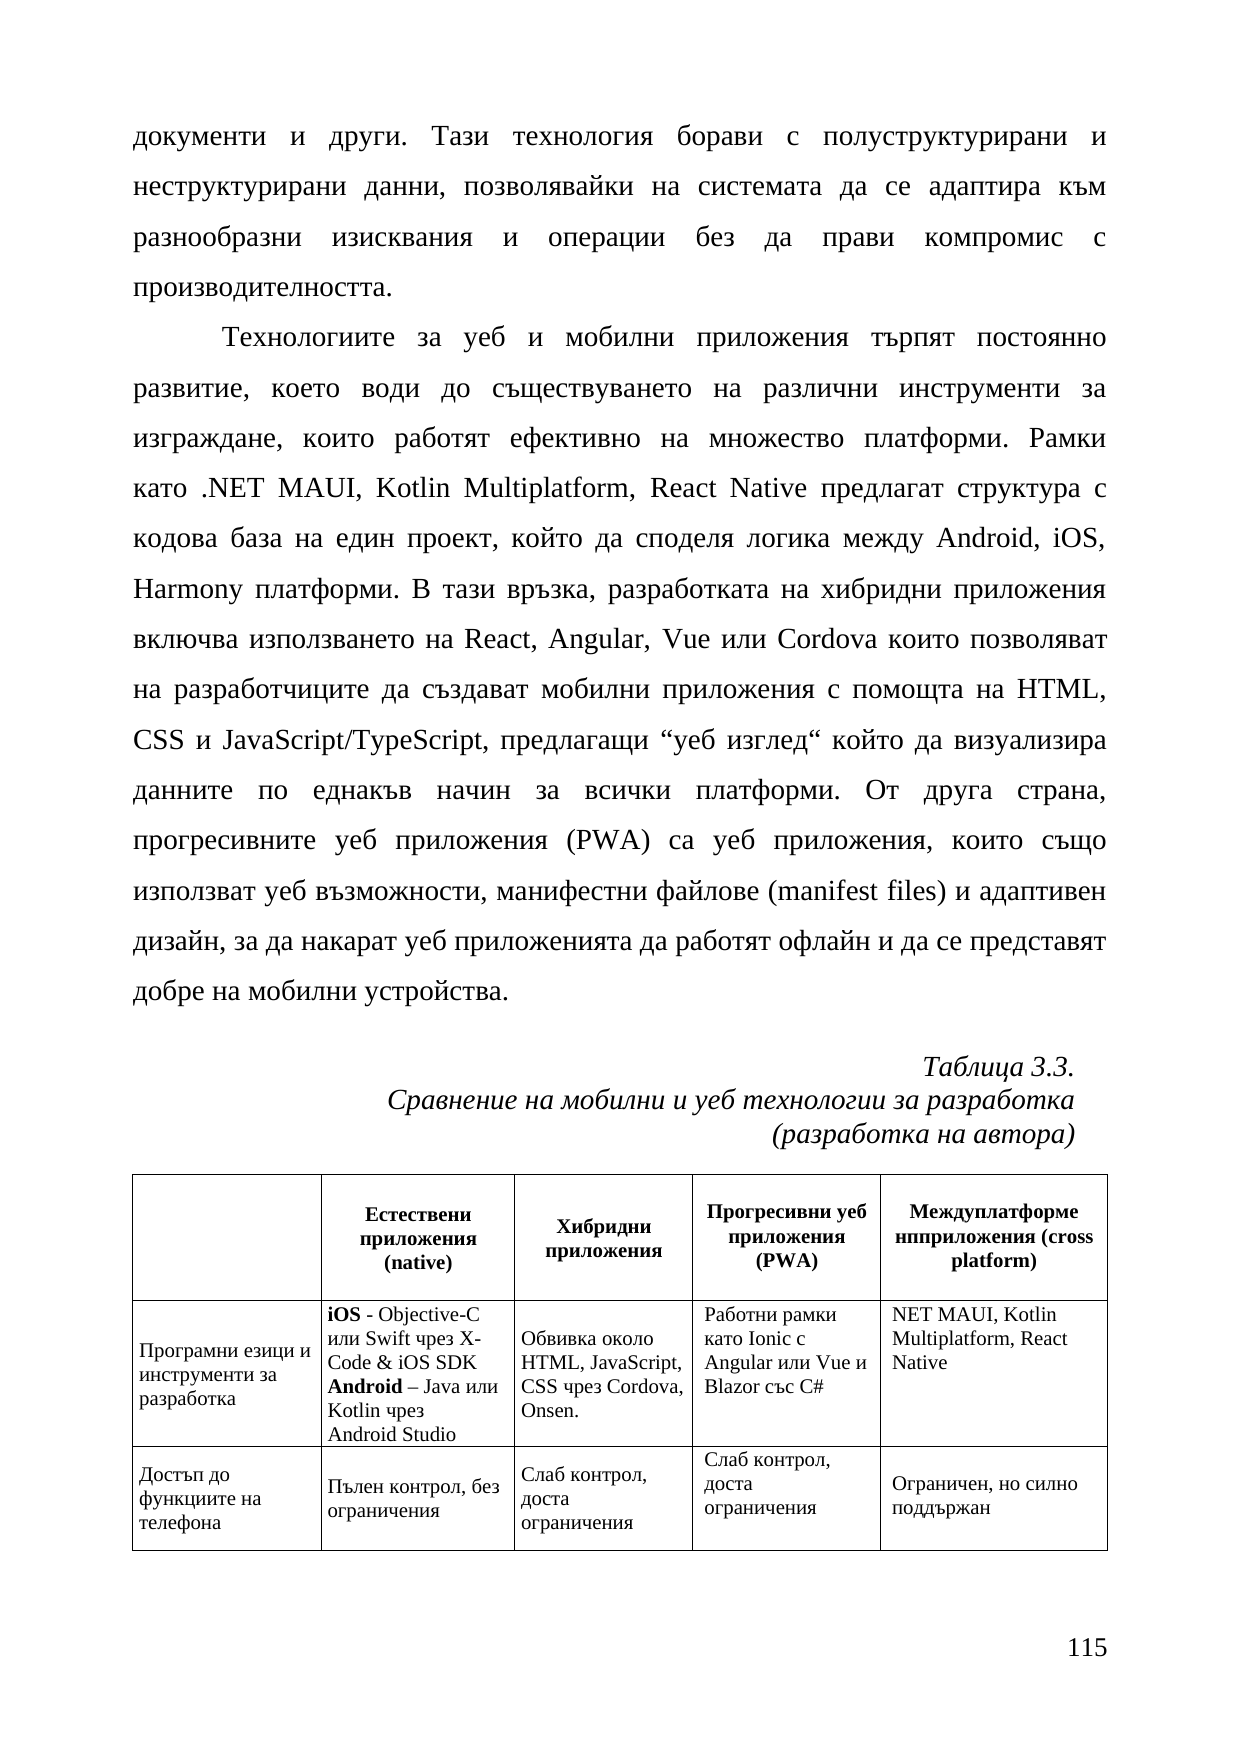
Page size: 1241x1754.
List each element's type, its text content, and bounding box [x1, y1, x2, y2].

table_cell Програмни езици и инструменти за разработка [133, 1301, 321, 1446]
table_cell iOS - Objective-C или Swift чрез X-Code & iOS SDK Android – Java или Kotlin чрез Android Studio [322, 1301, 514, 1446]
table_header Междуплатформенпприложения (cross platform) [881, 1175, 1107, 1300]
table_header Прогресивни уеб приложения (PWA) [693, 1175, 880, 1300]
text Технологиите за уеб и мобилни приложения търпят постоянно развитие, което води до съществуването на различни инструменти за изграждане, които работят ефективно на множество платформи. Рамки като .NET MAUI, Kotlin Multiplatform, React Native предлагат структура с кодова база на един проект, който да споделя логика между Android, iOS, Harmony платформи. В тази връзка, разработката на хибридни приложения включва използването на React, Angular, Vue или Cordova които позволяват на разработчиците да създават мобилни приложения с помощта на HTML, CSS и JavaScript/TypeScript, предлагащи “уеб изглед“ който да визуализира данните по еднакъв начин за всички платформи. От друга страна, прогресивните уеб приложения (PWA) са уеб приложения, които също използват уеб възможности, манифестни файлове (manifest files) и адаптивен дизайн, за да накарат уеб приложенията да работят офлайн и да се представят добре на мобилни устройства. [133, 319, 1107, 1007]
title Таблица 3.3. Сравнение на мобилни и уеб технологии за разработка (разработка на автора) [192, 1049, 1078, 1149]
table_header [133, 1175, 321, 1300]
table_cell Достъп до функциите на телефона [133, 1447, 321, 1550]
table_cell Слаб контрол, доста ограничения [515, 1447, 692, 1550]
table_header Eстествени приложения (native) [322, 1175, 514, 1300]
table_cell Работни рамки като Ionic с Angular или Vue и Blazor със C# [693, 1301, 880, 1446]
table_header Хибридни приложения [515, 1175, 692, 1300]
table_cell Пълен контрол, без ограничения [322, 1447, 514, 1550]
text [133, 118, 1107, 303]
table_cell NET MAUI, Kotlin Multiplatform, React Native [881, 1301, 1107, 1446]
table_cell Oбвивка около HTML, JavaScript, CSS чрез Cordova, Onsen. [515, 1301, 692, 1446]
table_cell Ограничен, но силно поддържан [881, 1447, 1107, 1550]
table_cell Слаб контрол, доста ограничения [693, 1447, 880, 1550]
